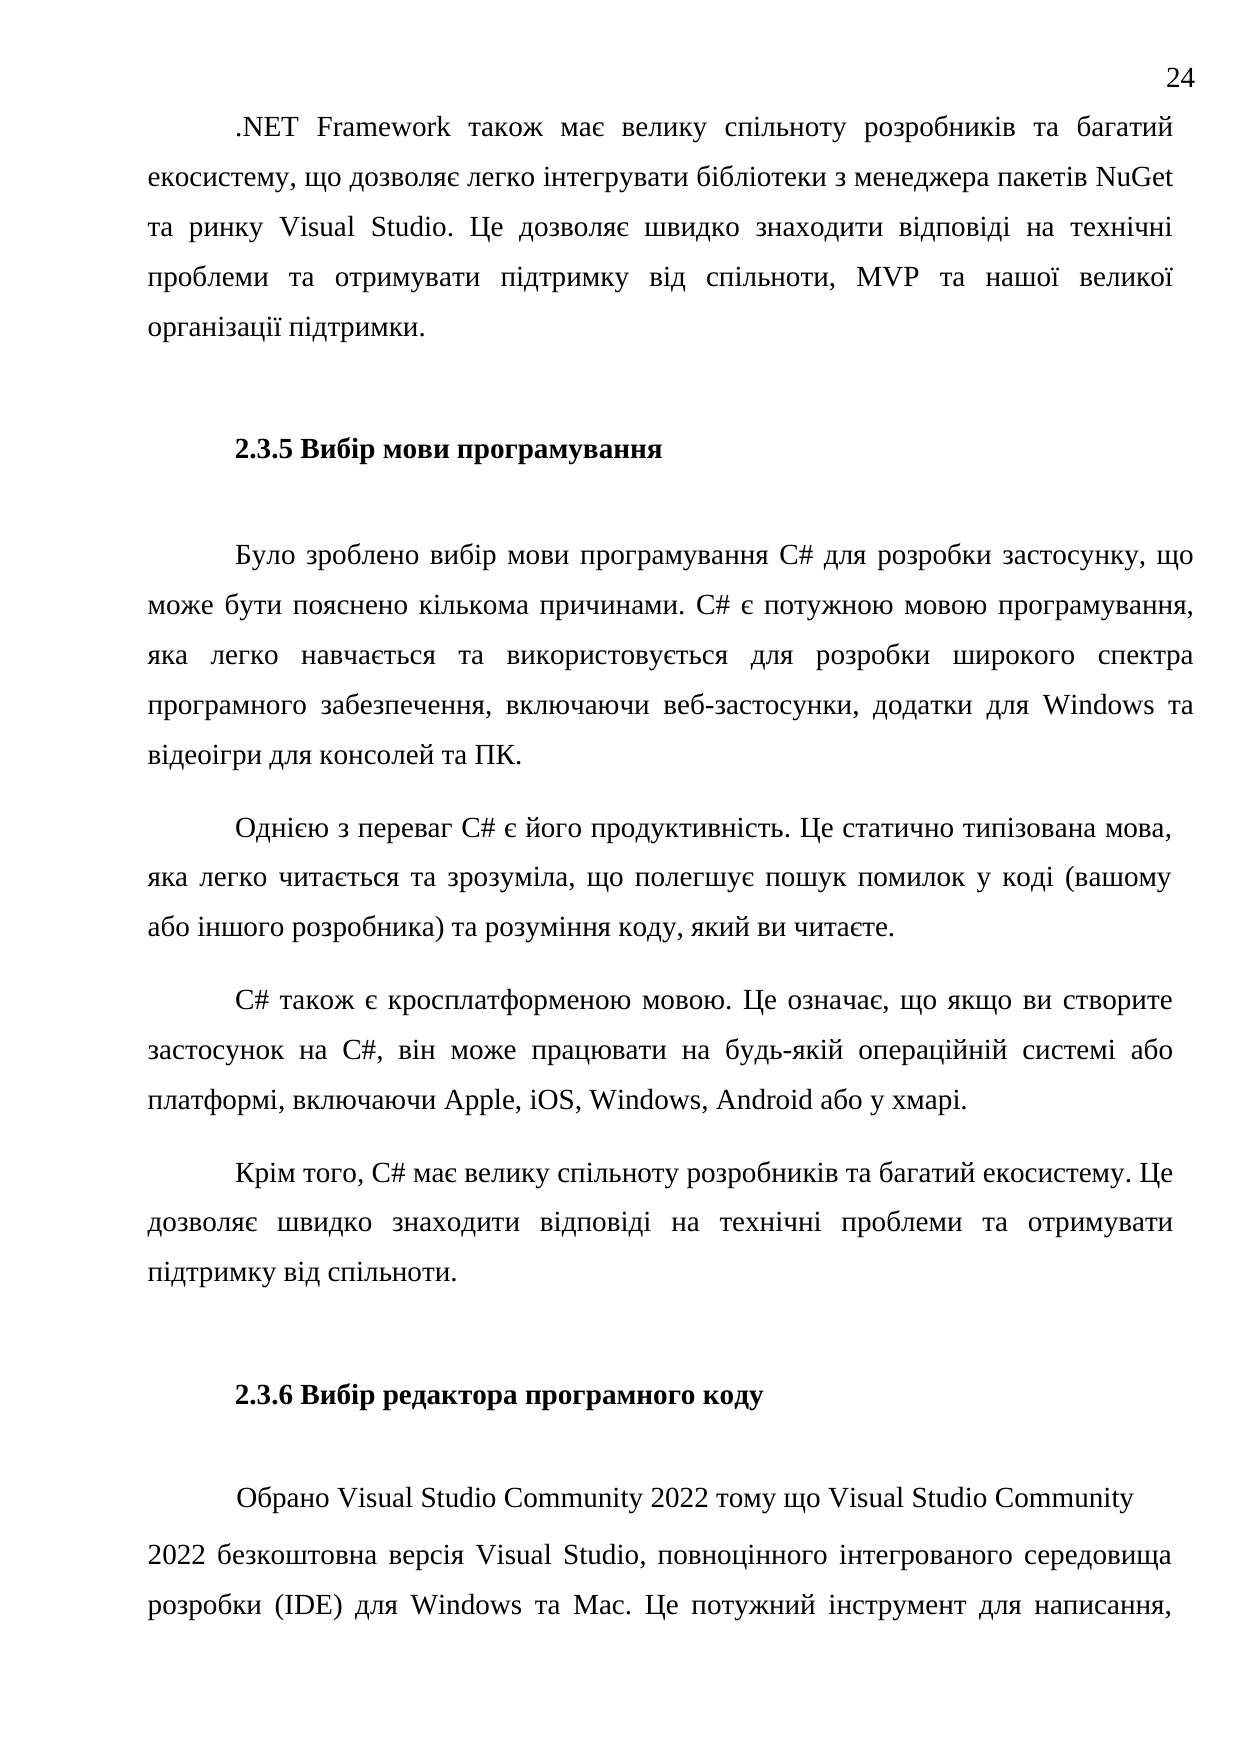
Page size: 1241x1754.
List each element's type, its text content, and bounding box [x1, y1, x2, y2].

text .NET Framework також має велику спільноту розробників та багатий екосистему, що дозволяє легко інтегрувати бібліотеки з менеджера пакетів NuGet та ринку Visual Studio. Це дозволяє швидко знаходити відповіді на технічні проблеми та отримувати підтримку від спільноти, MVP та нашої великої організації підтримки. [147, 109, 1174, 343]
text Було зроблено вибір мови програмування C# для розробки застосунку, що може бути пояснено кількома причинами. C# є потужною мовою програмування, яка легко навчається та використовується для розробки широкого спектра програмного забезпечення, включаючи веб-застосунки, додатки для Windows та відеоігри для консолей та ПК. [147, 537, 1195, 771]
subtitle 2.3.6 Вибір редактора програмного коду [234, 1377, 1196, 1411]
text Крім того, C# має велику спільноту розробників та багатий екосистему. Це дозволяє швидко знаходити відповіді на технічні проблеми та отримувати підтримку від спільноти. [147, 1155, 1174, 1288]
subtitle 2.3.5 Вибір мови програмування [234, 431, 1196, 465]
text C# також є кросплатформеною мовою. Це означає, що якщо ви створите застосунок на C#, він може працювати на будь-якій операційній системі або платформі, включаючи Apple, iOS, Windows, Android або у хмарі. [147, 982, 1174, 1116]
text Однією з переваг C# є його продуктивність. Це статично типізована мова, яка легко читається та зрозуміла, що полегшує пошук помилок у коді (вашому або іншого розробника) та розуміння коду, який ви читаєте. [147, 810, 1173, 943]
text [147, 1537, 1173, 1620]
text Обрано Visual Studio Community 2022 тому що Visual Studio Community [236, 1481, 1195, 1514]
